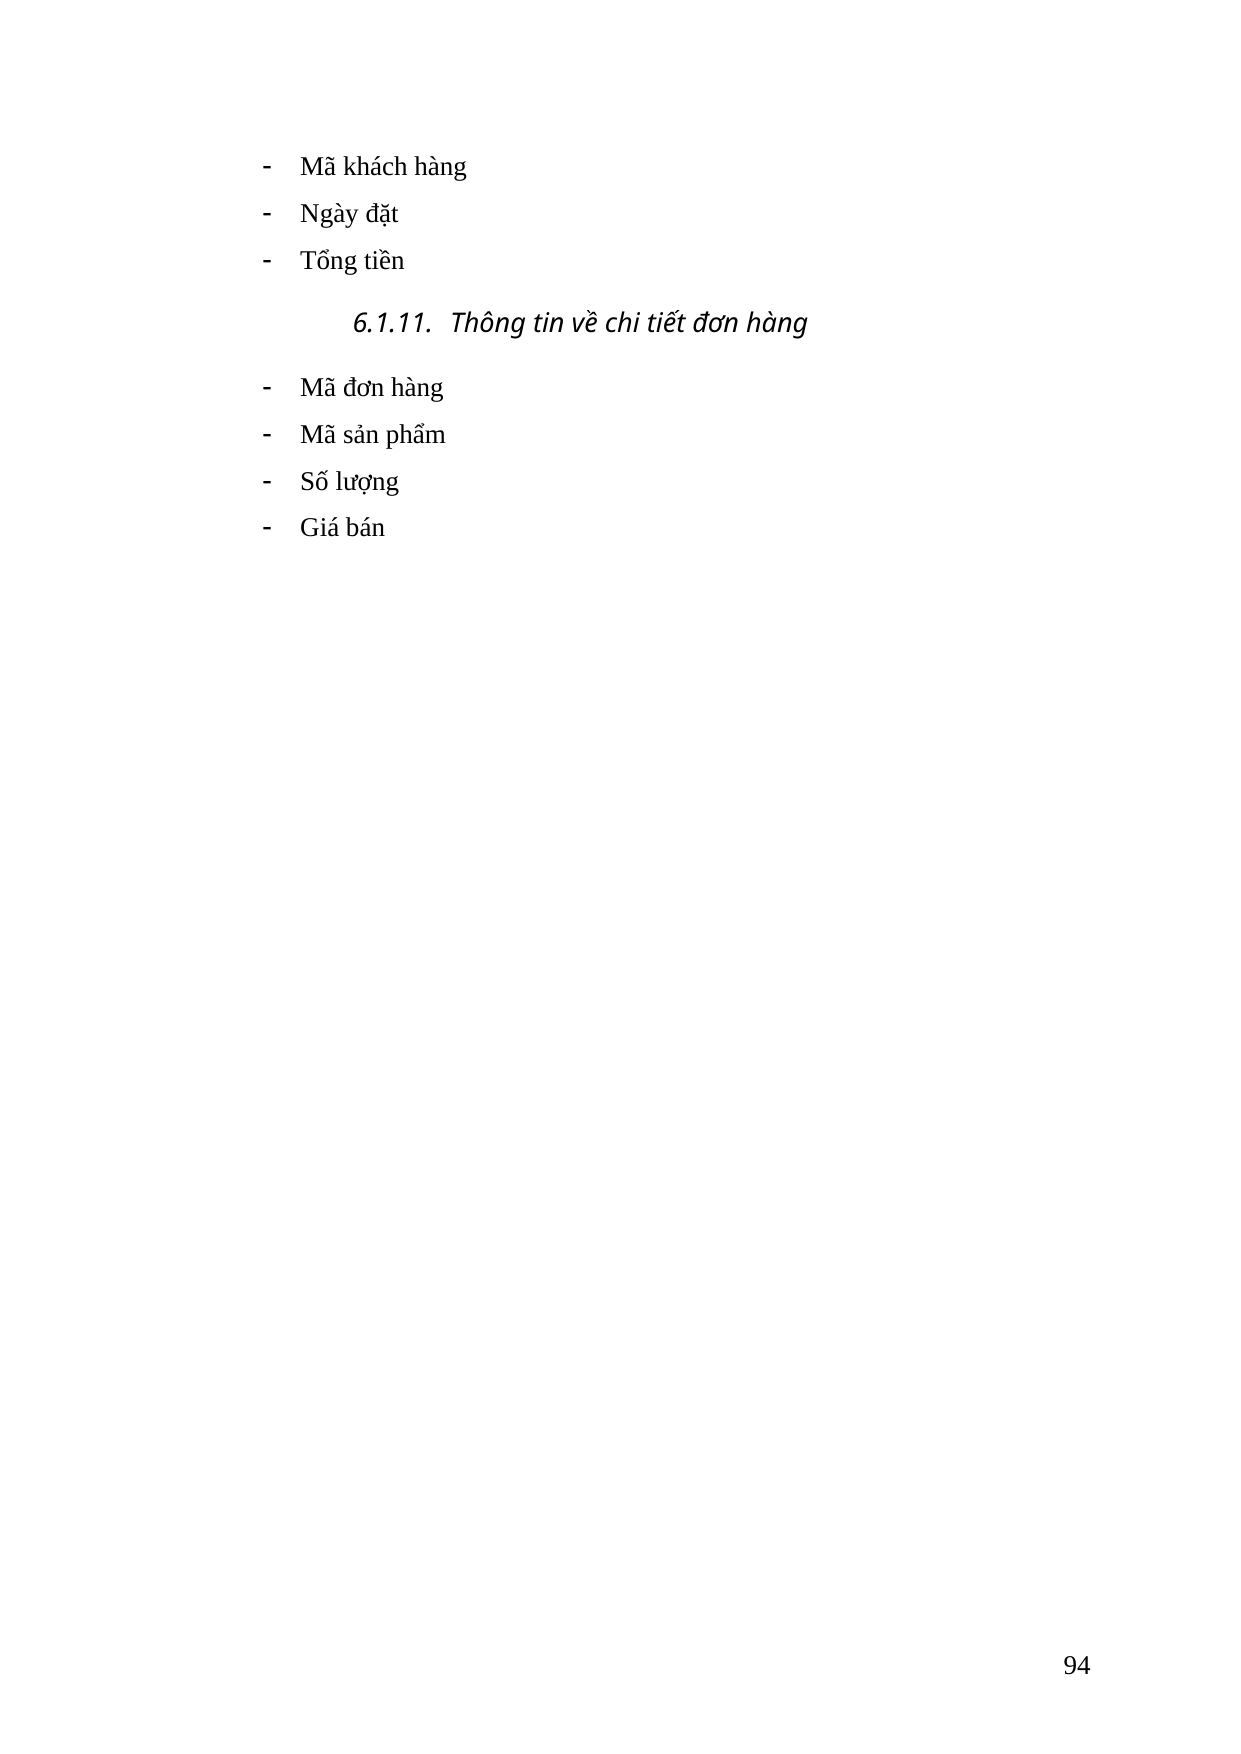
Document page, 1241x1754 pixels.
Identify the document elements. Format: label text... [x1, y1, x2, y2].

text Thông tin về chi tiết đơn hàng [277, 303, 1090, 340]
text Mã đơn hàng [262, 371, 1090, 402]
text Tổng tiền [262, 244, 1090, 275]
text Giá bán [262, 512, 1090, 543]
text Số lượng [262, 465, 1090, 496]
text Ngày đặt [262, 197, 1090, 228]
text Mã sản phẩm [262, 418, 1090, 449]
text Mã khách hàng [262, 150, 1090, 181]
